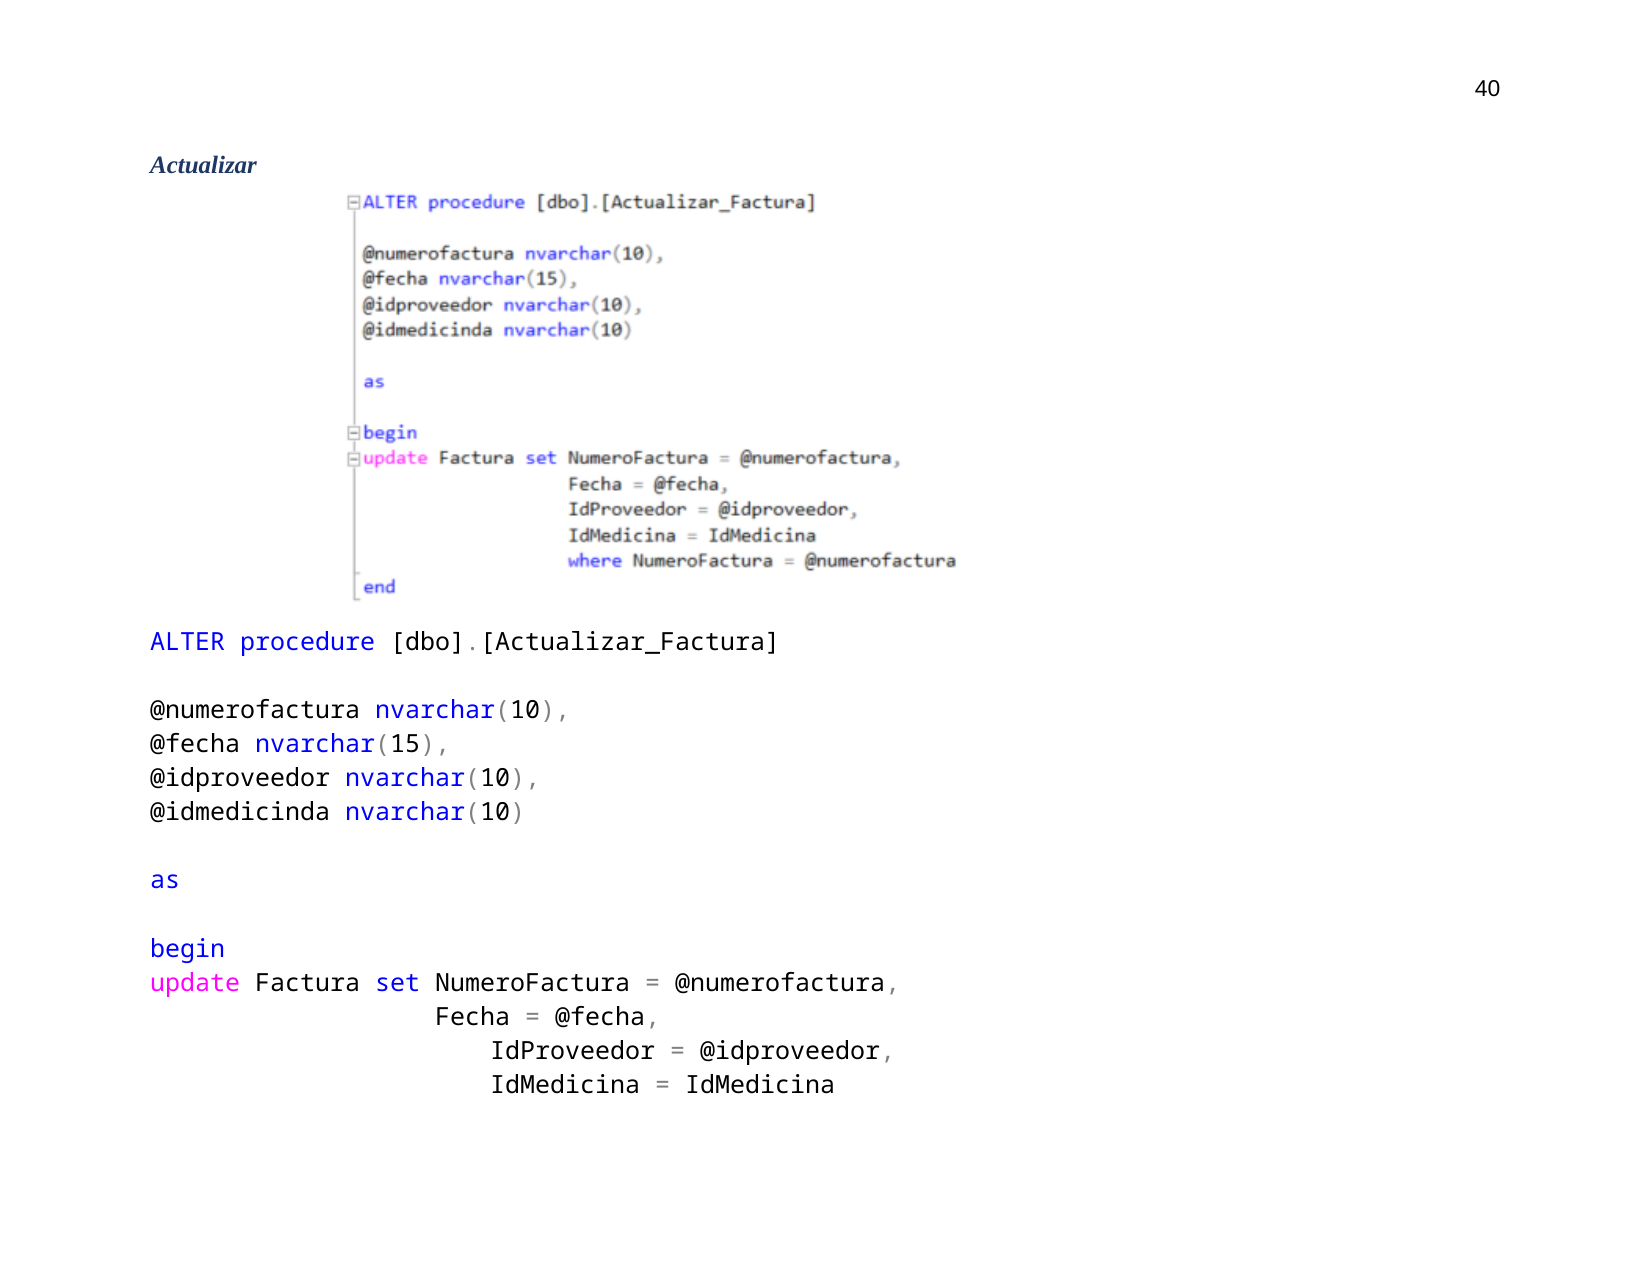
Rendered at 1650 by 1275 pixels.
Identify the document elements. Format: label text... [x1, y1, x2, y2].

text @numerofactura nvarchar(10), [150, 692, 1500, 726]
subtitle Actualizar [150, 150, 1500, 179]
text @idproveedor nvarchar(10), [150, 760, 1500, 794]
text ALTER procedure [dbo].[Actualizar_Factura] [150, 624, 1500, 658]
text update Factura set NumeroFactura = @numerofactura, [150, 964, 1500, 998]
text @fecha nvarchar(15), [150, 726, 1500, 760]
text IdMedicina = IdMedicina [150, 1067, 1500, 1101]
text begin [150, 930, 1500, 964]
text as [150, 862, 1500, 896]
text IdProveedor = @idproveedor, [150, 1032, 1500, 1067]
text @idmedicinda nvarchar(10) [150, 794, 1500, 828]
text Fecha = @fecha, [150, 998, 1500, 1032]
picture [341, 186, 970, 602]
